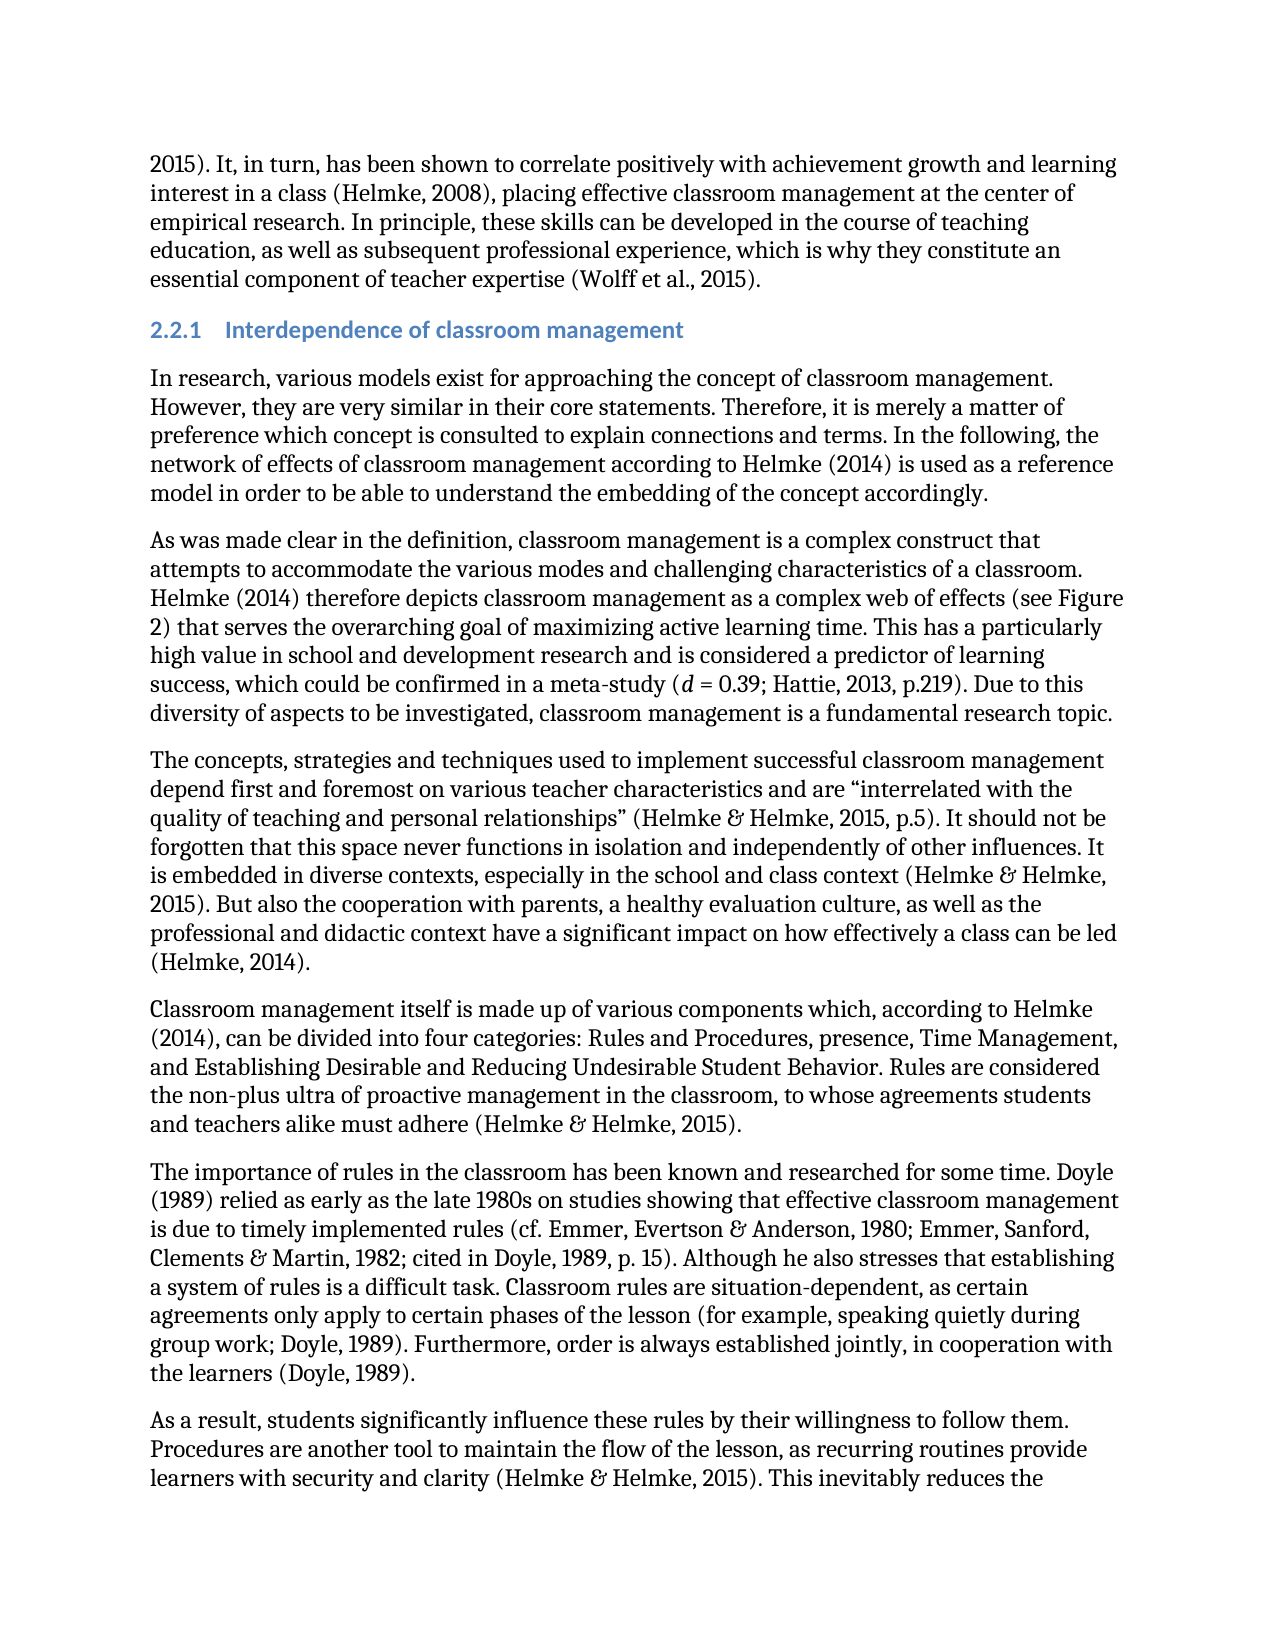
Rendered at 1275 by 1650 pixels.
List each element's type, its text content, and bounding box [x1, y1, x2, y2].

text Classroom management itself is made up of various components which, according to Helmke (2014), can be divided into four categories: Rules and Procedures, presence, Time Management, and Establishing Desirable and Reducing Undesirable Student Behavior. Rules are considered the non-plus ultra of proactive management in the classroom, to whose agreements students and teachers alike must adhere (Helmke & Helmke, 2015). [150, 995, 1125, 1139]
text In research, various models exist for approaching the concept of classroom management. However, they are very similar in their core statements. Therefore, it is merely a matter of preference which concept is consulted to explain connections and terms. In the following, the network of effects of classroom management according to Helmke (2014) is used as a reference model in order to be able to understand the embedding of the concept accordingly. [150, 364, 1125, 508]
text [150, 1406, 1125, 1493]
subtitle 2.2.1 Interdependence of classroom management [150, 314, 1125, 345]
text The concepts, strategies and techniques used to implement successful classroom management depend first and foremost on various teacher characteristics and are “interrelated with the quality of teaching and personal relationships” (Helmke & Helmke, 2015, p.5). It should not be forgotten that this space never functions in isolation and independently of other influences. It is embedded in diverse contexts, especially in the school and class context (Helmke & Helmke, 2015). But also the cooperation with parents, a healthy evaluation culture, as well as the professional and didactic context have a significant impact on how effectively a class can be led (Helmke, 2014). [150, 746, 1125, 976]
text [150, 150, 1125, 294]
text As was made clear in the definition, classroom management is a complex construct that attempts to accommodate the various modes and challenging characteristics of a classroom. Helmke (2014) therefore depicts classroom management as a complex web of effects (see Figure 2) that serves the overarching goal of maximizing active learning time. This has a particularly high value in school and development research and is considered a predictor of learning success, which could be confirmed in a meta-study (d = 0.39; Hattie, 2013, p.219). Due to this diversity of aspects to be investigated, classroom management is a fundamental research topic. [150, 526, 1125, 728]
text The importance of rules in the classroom has been known and researched for some time. Doyle (1989) relied as early as the late 1980s on studies showing that effective classroom management is due to timely implemented rules (cf. Emmer, Evertson & Anderson, 1980; Emmer, Sanford, Clements & Martin, 1982; cited in Doyle, 1989, p. 15). Although he also stresses that establishing a system of rules is a difficult task. Classroom rules are situation-dependent, as certain agreements only apply to certain phases of the lesson (for example, speaking quietly during group work; Doyle, 1989). Furthermore, order is always established jointly, in cooperation with the learners (Doyle, 1989). [150, 1158, 1125, 1388]
